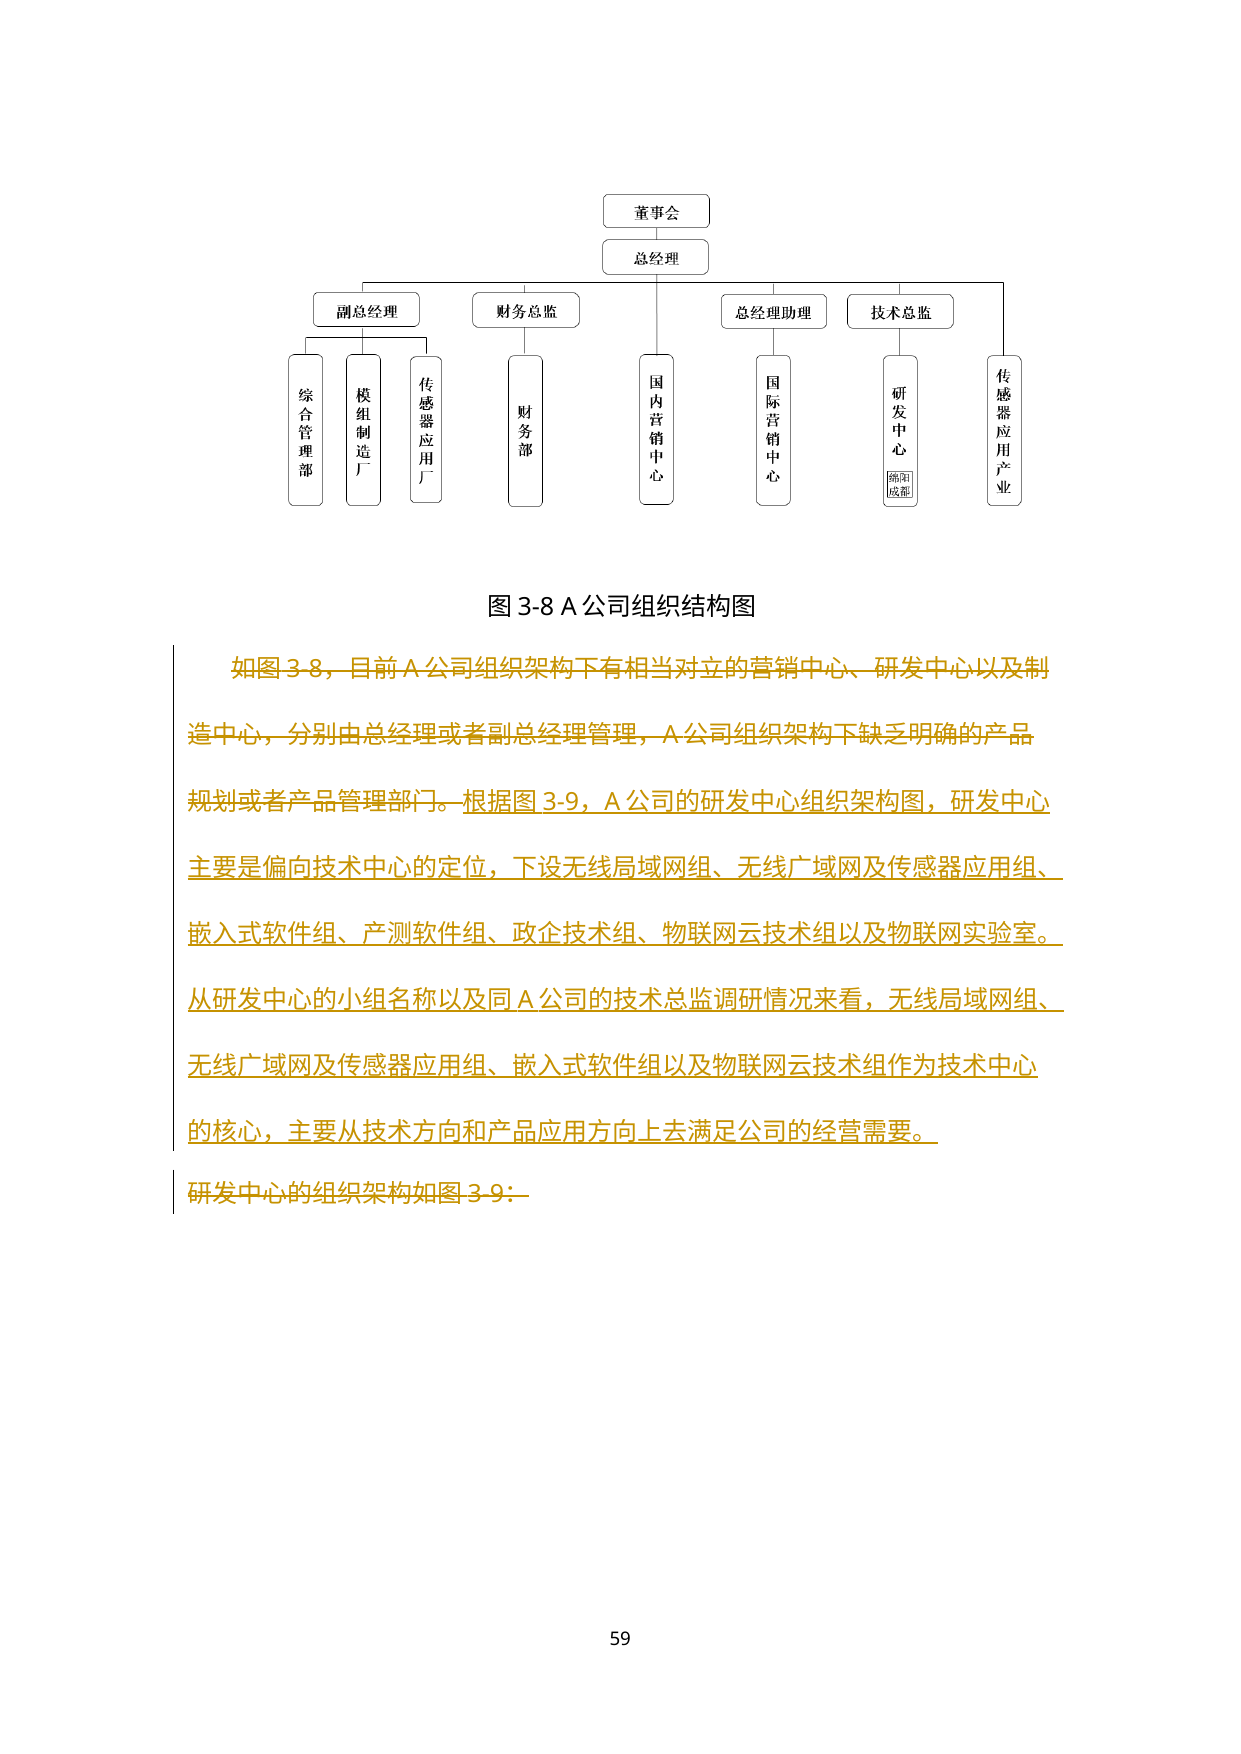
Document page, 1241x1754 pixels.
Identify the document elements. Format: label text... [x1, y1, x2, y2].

picture [242, 172, 1048, 532]
text 图3-8 A公司组织结构图 [187, 583, 1053, 627]
